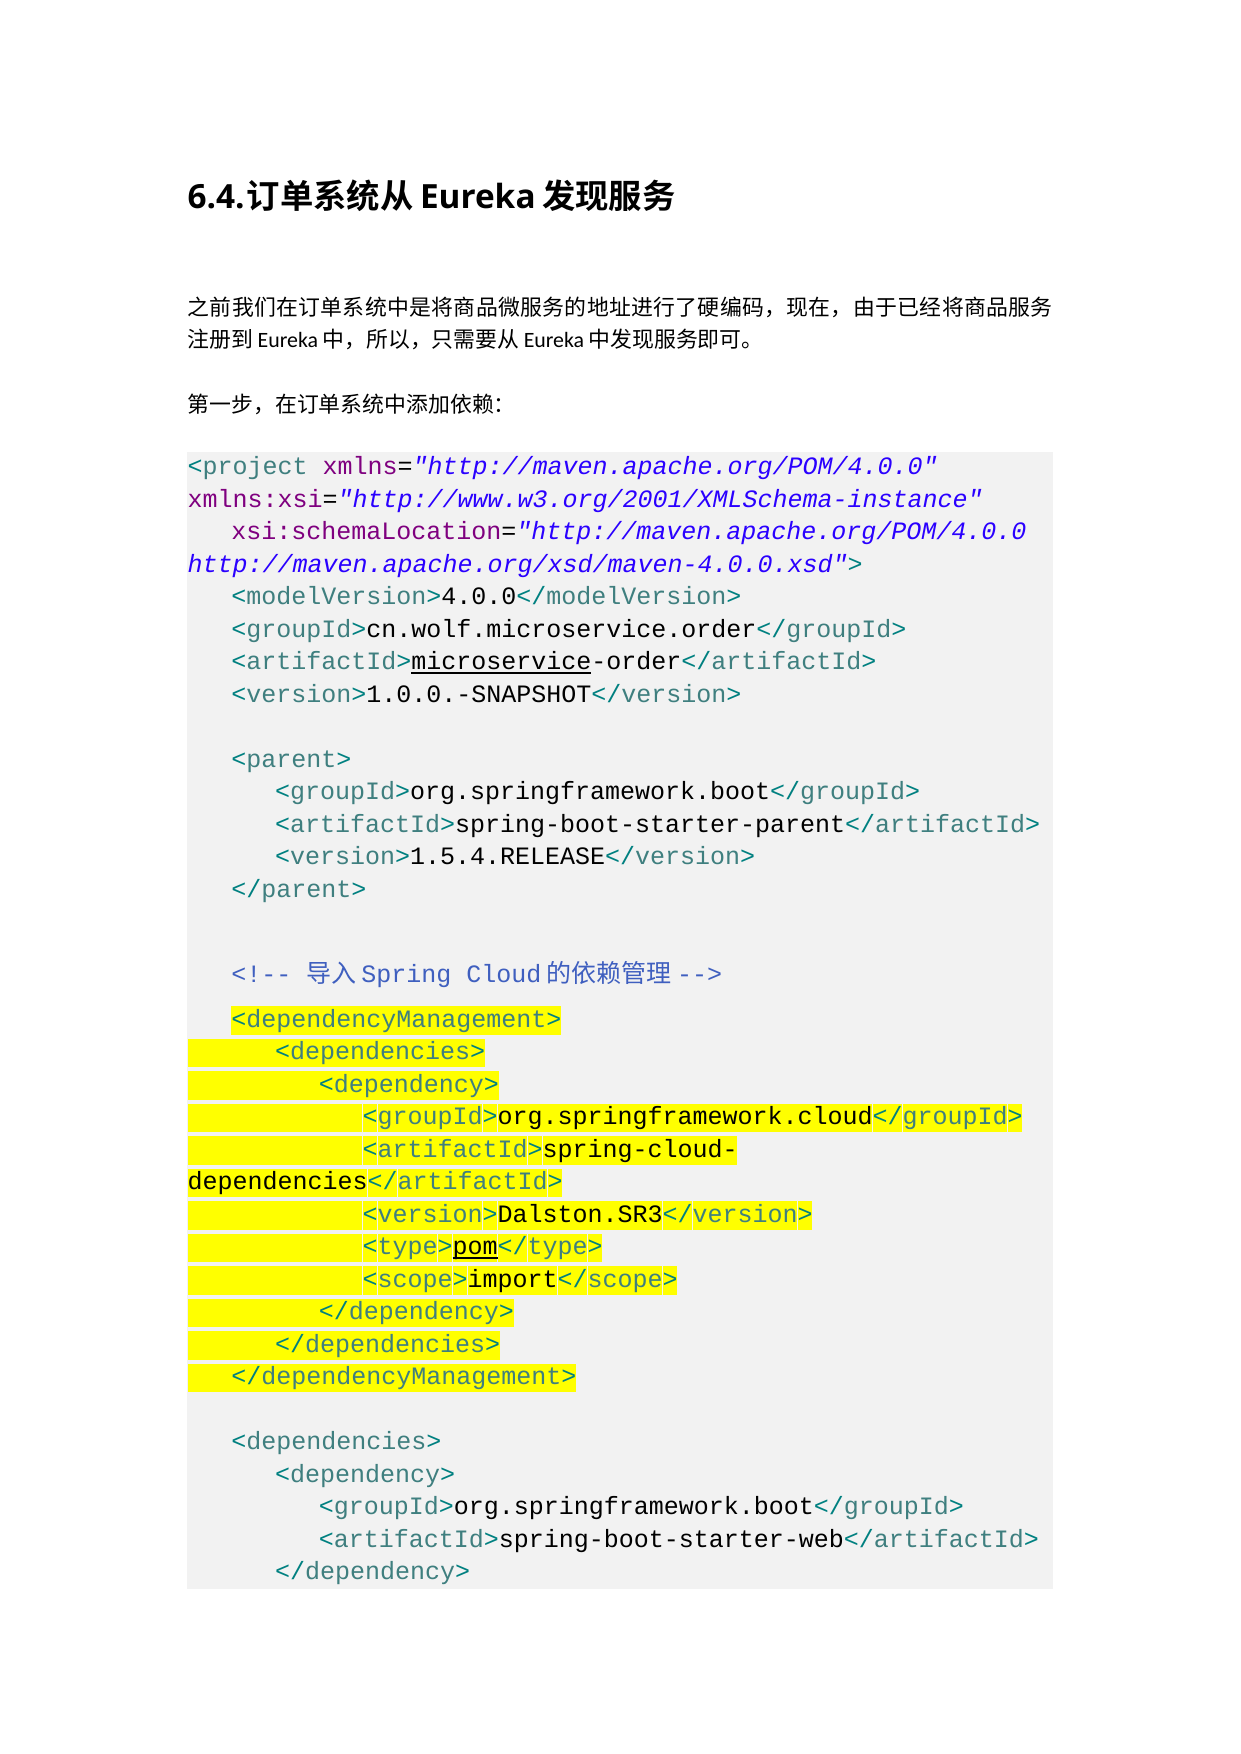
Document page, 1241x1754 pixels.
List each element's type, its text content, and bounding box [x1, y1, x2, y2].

text </dependencies> [187, 1329, 1053, 1362]
text <groupId>cn.wolf.microservice.order</groupId> [187, 614, 1053, 647]
text <dependencies> [187, 1037, 1053, 1069]
text <groupId>org.springframework.boot</groupId> [187, 777, 1053, 809]
text <version>Dalston.SR3</version> [187, 1199, 1053, 1232]
text 第一步，在订单系统中添加依赖： [187, 387, 1053, 419]
text </dependency> [187, 1297, 1053, 1329]
text <scope>import</scope> [187, 1264, 1053, 1297]
text <dependency> [187, 1459, 1053, 1492]
text xsi:schemaLocation="http://maven.apache.org/POM/4.0.0 http://maven.apache.org/xsd/maven-4.0.0.xsd"> [187, 517, 1053, 582]
text <dependencyManagement> [187, 1004, 1053, 1037]
text <type>pom</type> [187, 1232, 1053, 1264]
text <groupId>org.springframework.boot</groupId> [187, 1492, 1053, 1524]
text 之前我们在订单系统中是将商品微服务的地址进行了硬编码，现在，由于已经将商品服务注册到Eureka中，所以，只需要从Eureka中发现服务即可。 [187, 289, 1053, 354]
text <dependencies> [187, 1427, 1053, 1459]
text <artifactId>microservice-order</artifactId> [187, 647, 1053, 679]
text <project xmlns="http://maven.apache.org/POM/4.0.0" xmlns:xsi="http://www.w3.org/2001/XMLSchema-instance" [187, 452, 1053, 517]
text </parent> [187, 874, 1053, 907]
text <parent> [187, 744, 1053, 777]
text <groupId>org.springframework.cloud</groupId> [187, 1102, 1053, 1134]
text <artifactId>spring-boot-starter-web</artifactId> [187, 1524, 1053, 1557]
text <artifactId>spring-cloud-dependencies</artifactId> [187, 1134, 1053, 1199]
subtitle 订单系统从Eureka发现服务 [187, 162, 1053, 227]
text <modelVersion>4.0.0</modelVersion> [187, 582, 1053, 614]
text <version>1.0.0.-SNAPSHOT</version> [187, 679, 1053, 712]
text <version>1.5.4.RELEASE</version> [187, 842, 1053, 874]
text <!-- 导入Spring Cloud的依赖管理 --> [187, 939, 1053, 1004]
text <artifactId>spring-boot-starter-parent</artifactId> [187, 809, 1053, 842]
text </dependencyManagement> [187, 1362, 1053, 1394]
text <dependency> [187, 1069, 1053, 1102]
text </dependency> [187, 1557, 1053, 1589]
